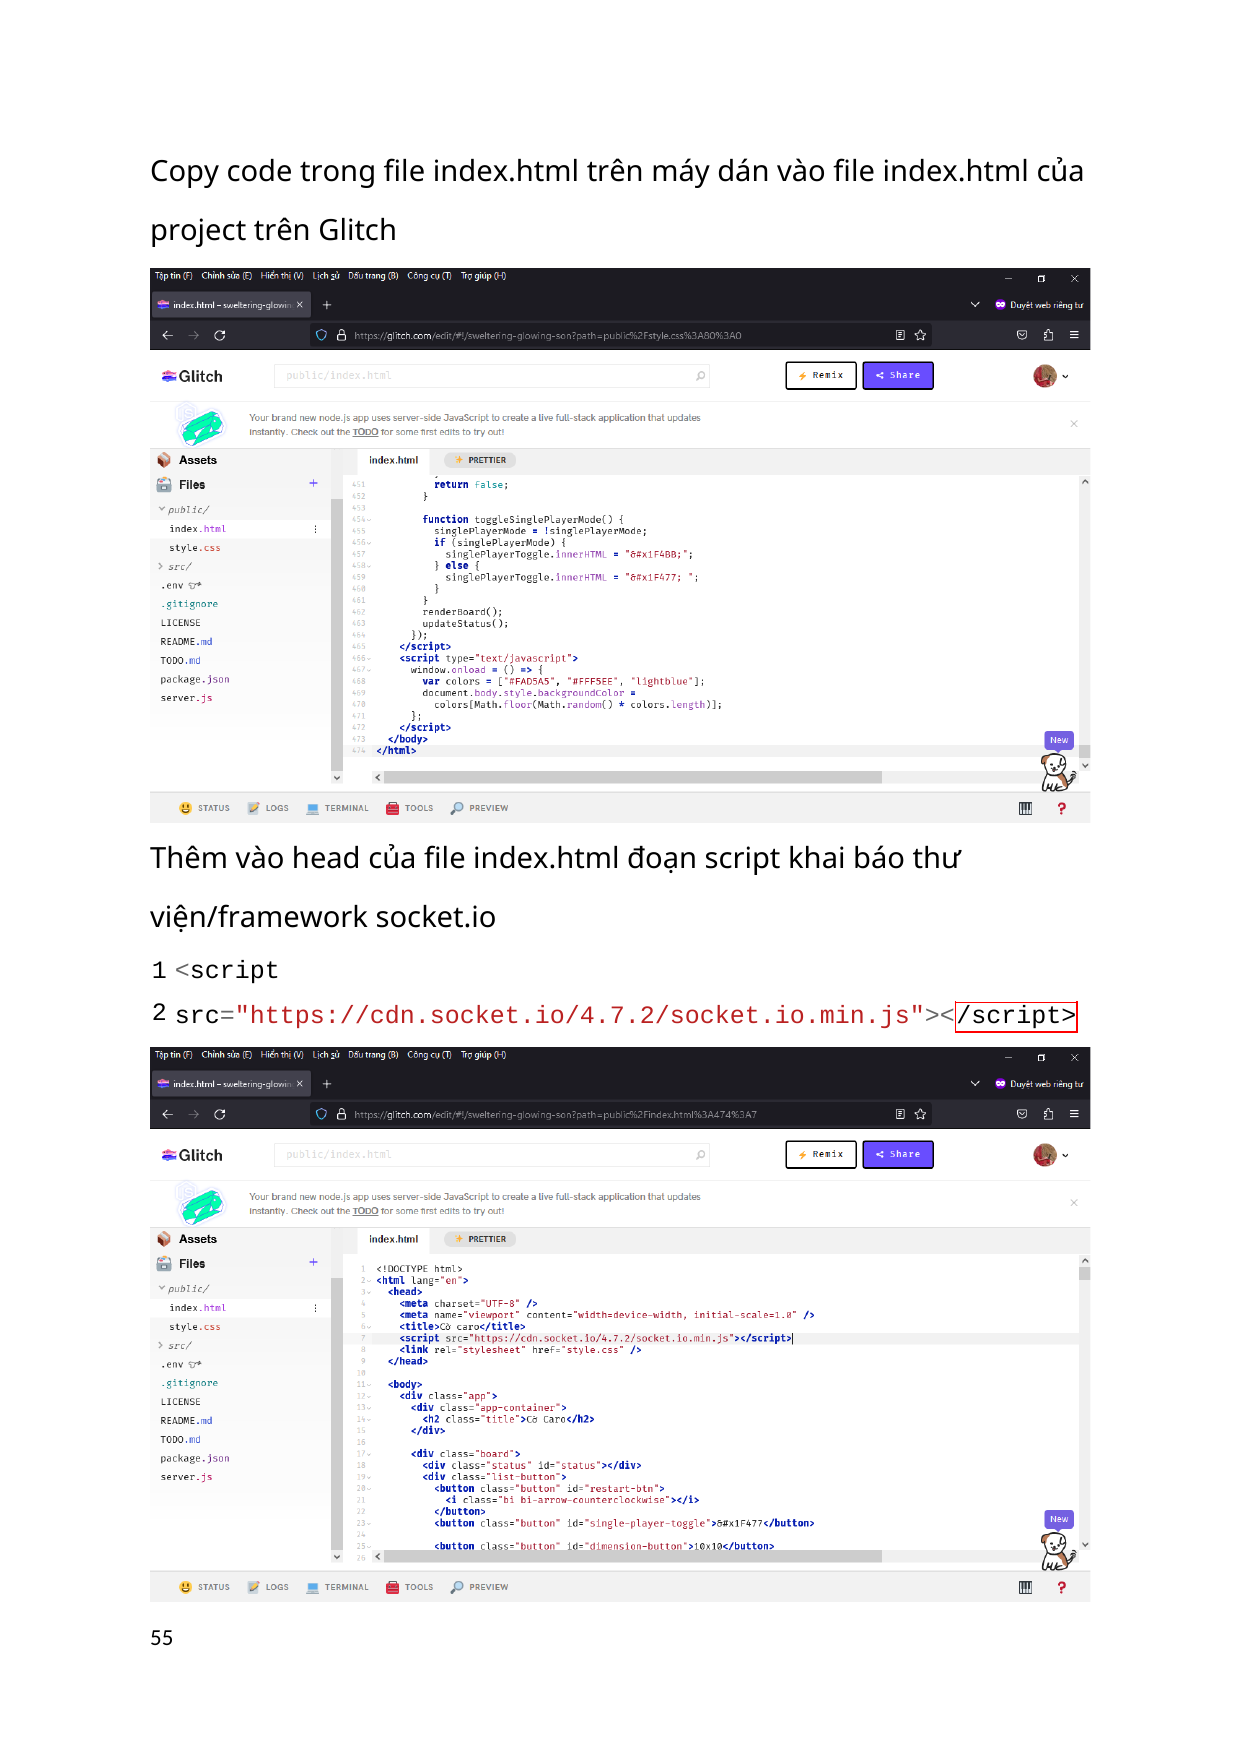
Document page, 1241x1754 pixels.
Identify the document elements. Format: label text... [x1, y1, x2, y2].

text Thêm vào head của file index.html đoạn script khai báo thư viện/framework socket.io [150, 837, 1090, 936]
text Copy code trong file index.html trên máy dán vào file index.html của project trên Glitch [150, 150, 1090, 249]
picture [150, 268, 1091, 823]
table_header 1 2 [150, 956, 173, 1047]
table_header <script src="https://cdn.socket.io/4.7.2/socket.io.min.js"></script> [173, 956, 1091, 1047]
picture [150, 1047, 1091, 1602]
